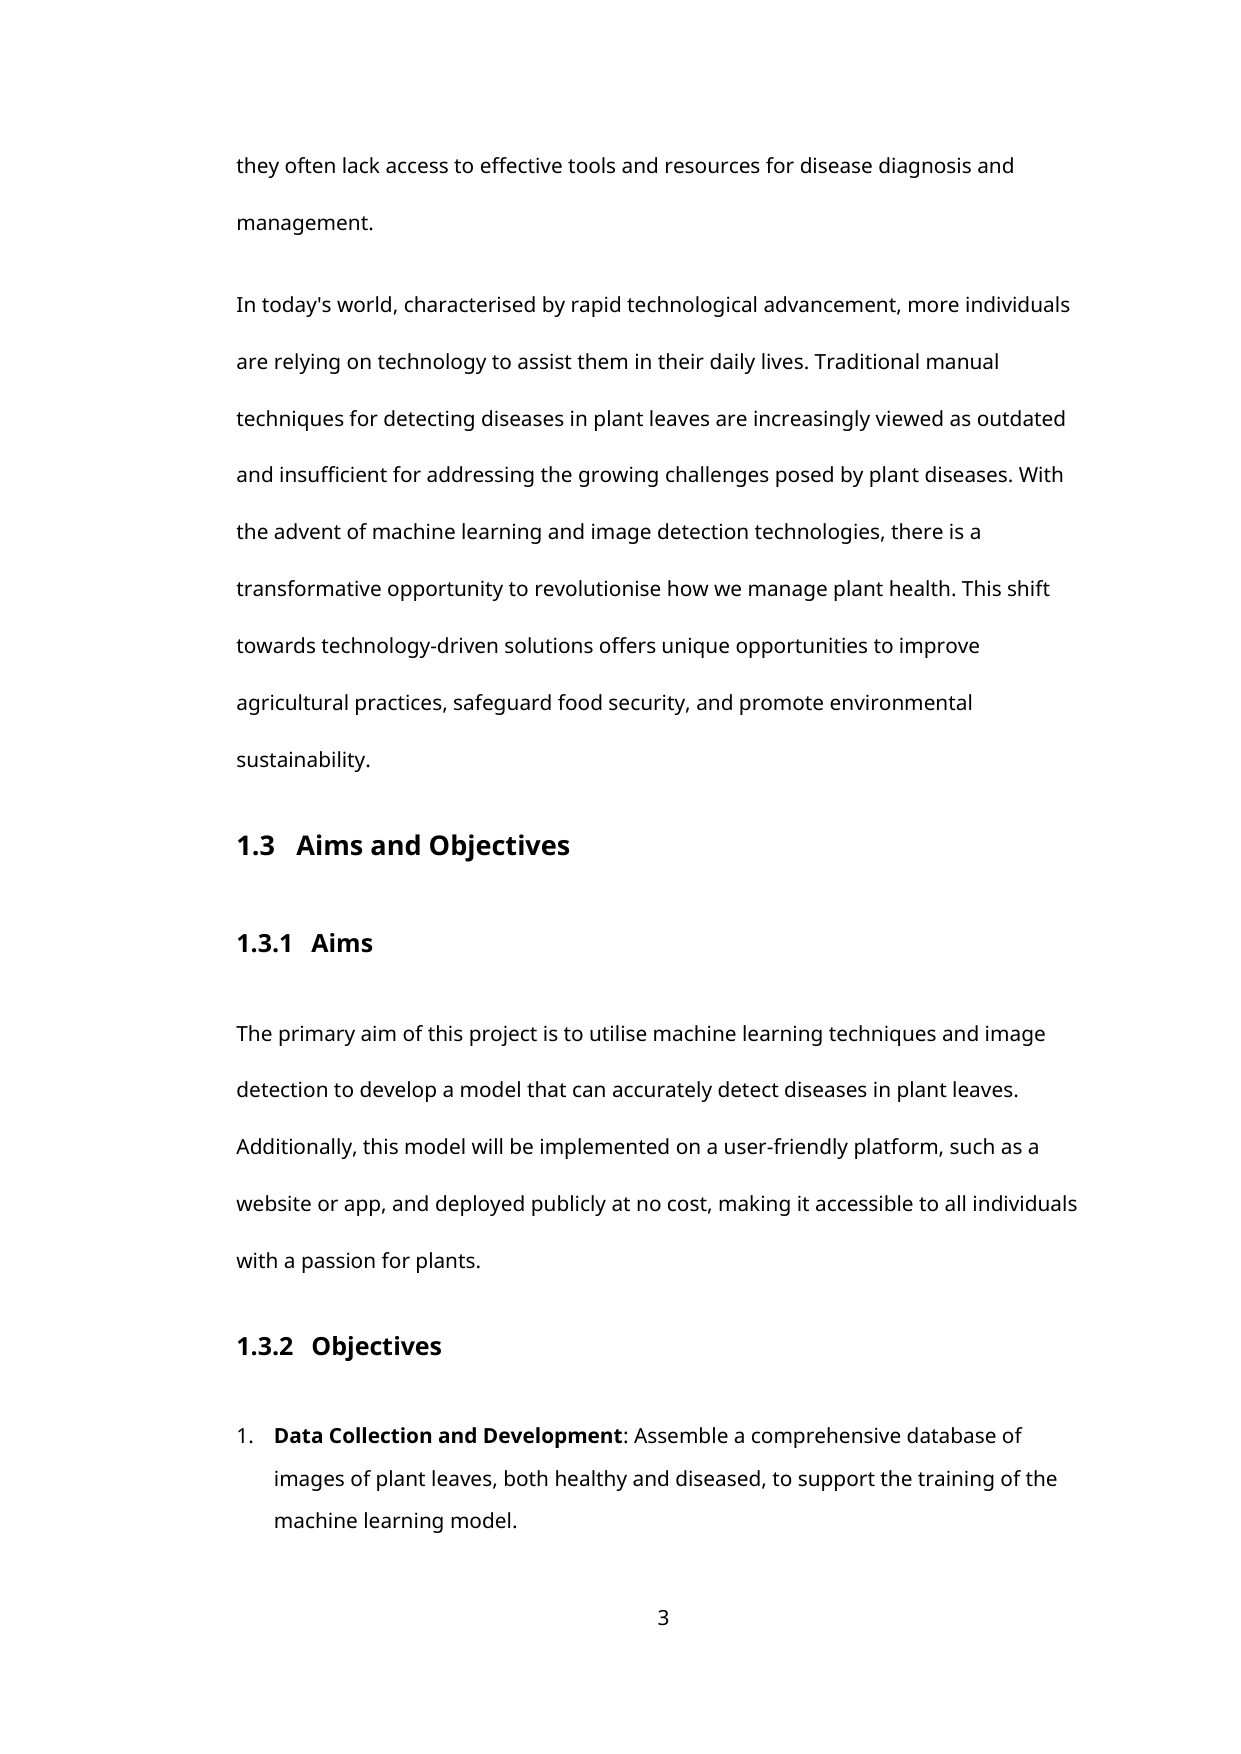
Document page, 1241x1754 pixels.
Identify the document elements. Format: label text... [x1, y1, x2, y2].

subtitle Aims and Objectives [236, 827, 1090, 864]
subtitle Objectives [236, 1328, 1090, 1362]
list Data Collection and Development: Assemble a comprehensive database of images of plant leaves, both healthy and diseased, to support the training of the machine learning model. [236, 1421, 1090, 1535]
text The primary aim of this project is to utilise machine learning techniques and image detection to develop a model that can accurately detect diseases in plant leaves. Additionally, this model will be implemented on a user-friendly platform, such as a website or app, and deployed publicly at no cost, making it accessible to all individuals with a passion for plants. [236, 1019, 1090, 1275]
text In today's world, characterised by rapid technological advancement, more individuals are relying on technology to assist them in their daily lives. Traditional manual techniques for detecting diseases in plant leaves are increasingly viewed as outdated and insufficient for addressing the growing challenges posed by plant diseases. With the advent of machine learning and image detection technologies, there is a transformative opportunity to revolutionise how we manage plant health. This shift towards technology-driven solutions offers unique opportunities to improve agricultural practices, safeguard food security, and promote environmental sustainability. [236, 290, 1090, 773]
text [236, 151, 1090, 237]
subtitle Aims [236, 926, 1090, 960]
